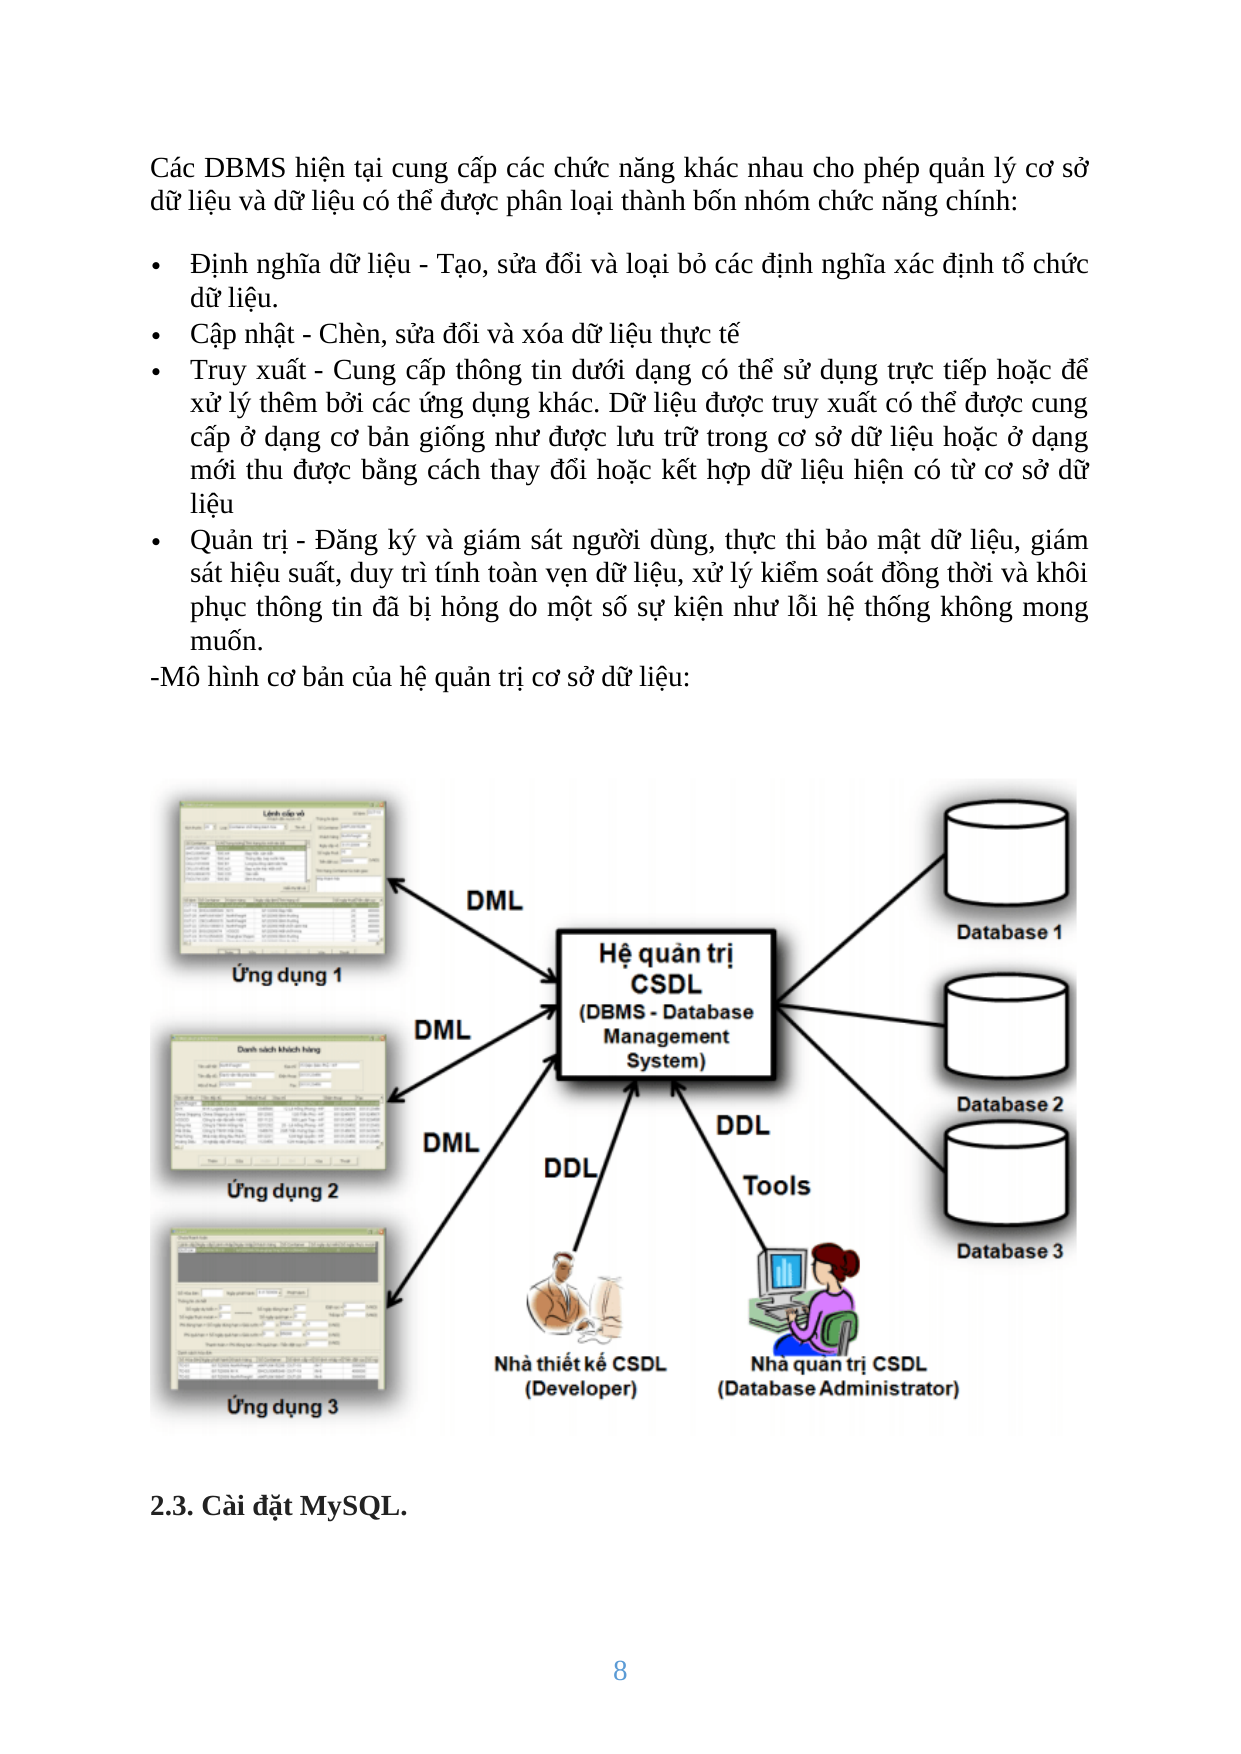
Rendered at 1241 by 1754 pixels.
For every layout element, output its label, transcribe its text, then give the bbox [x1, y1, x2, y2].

list Truy xuất - Cung cấp thông tin dưới dạng có thể sử dụng trực tiếp hoặc để xử lý thêm bởi các ứng dụng khác. Dữ liệu được truy xuất có thể được cung cấp ở dạng cơ bản giống như được lưu trữ trong cơ sở dữ liệu hoặc ở dạng mới thu được bằng cách thay đổi hoặc kết hợp dữ liệu hiện có từ cơ sở dữ liệu [152, 352, 1090, 519]
picture [150, 759, 1091, 1436]
list Cập nhật - Chèn, sửa đổi và xóa dữ liệu thực tế [152, 316, 1090, 349]
text -Mô hình cơ bản của hệ quản trị cơ sở dữ liệu: [150, 659, 1090, 692]
list Quản trị - Đăng ký và giám sát người dùng, thực thi bảo mật dữ liệu, giám sát hiệu suất, duy trì tính toàn vẹn dữ liệu, xử lý kiểm soát đồng thời và khôi phục thông tin đã bị hỏng do một số sự kiện như lỗi hệ thống không mong muốn. [152, 522, 1090, 656]
text 2.3. Cài đặt MySQL. [150, 1488, 1090, 1521]
list Định nghĩa dữ liệu - Tạo, sửa đổi và loại bỏ các định nghĩa xác định tổ chức dữ liệu. [152, 246, 1090, 313]
text Các DBMS hiện tại cung cấp các chức năng khác nhau cho phép quản lý cơ sở dữ liệu và dữ liệu có thể được phân loại thành bốn nhóm chức năng chính: [150, 150, 1090, 217]
